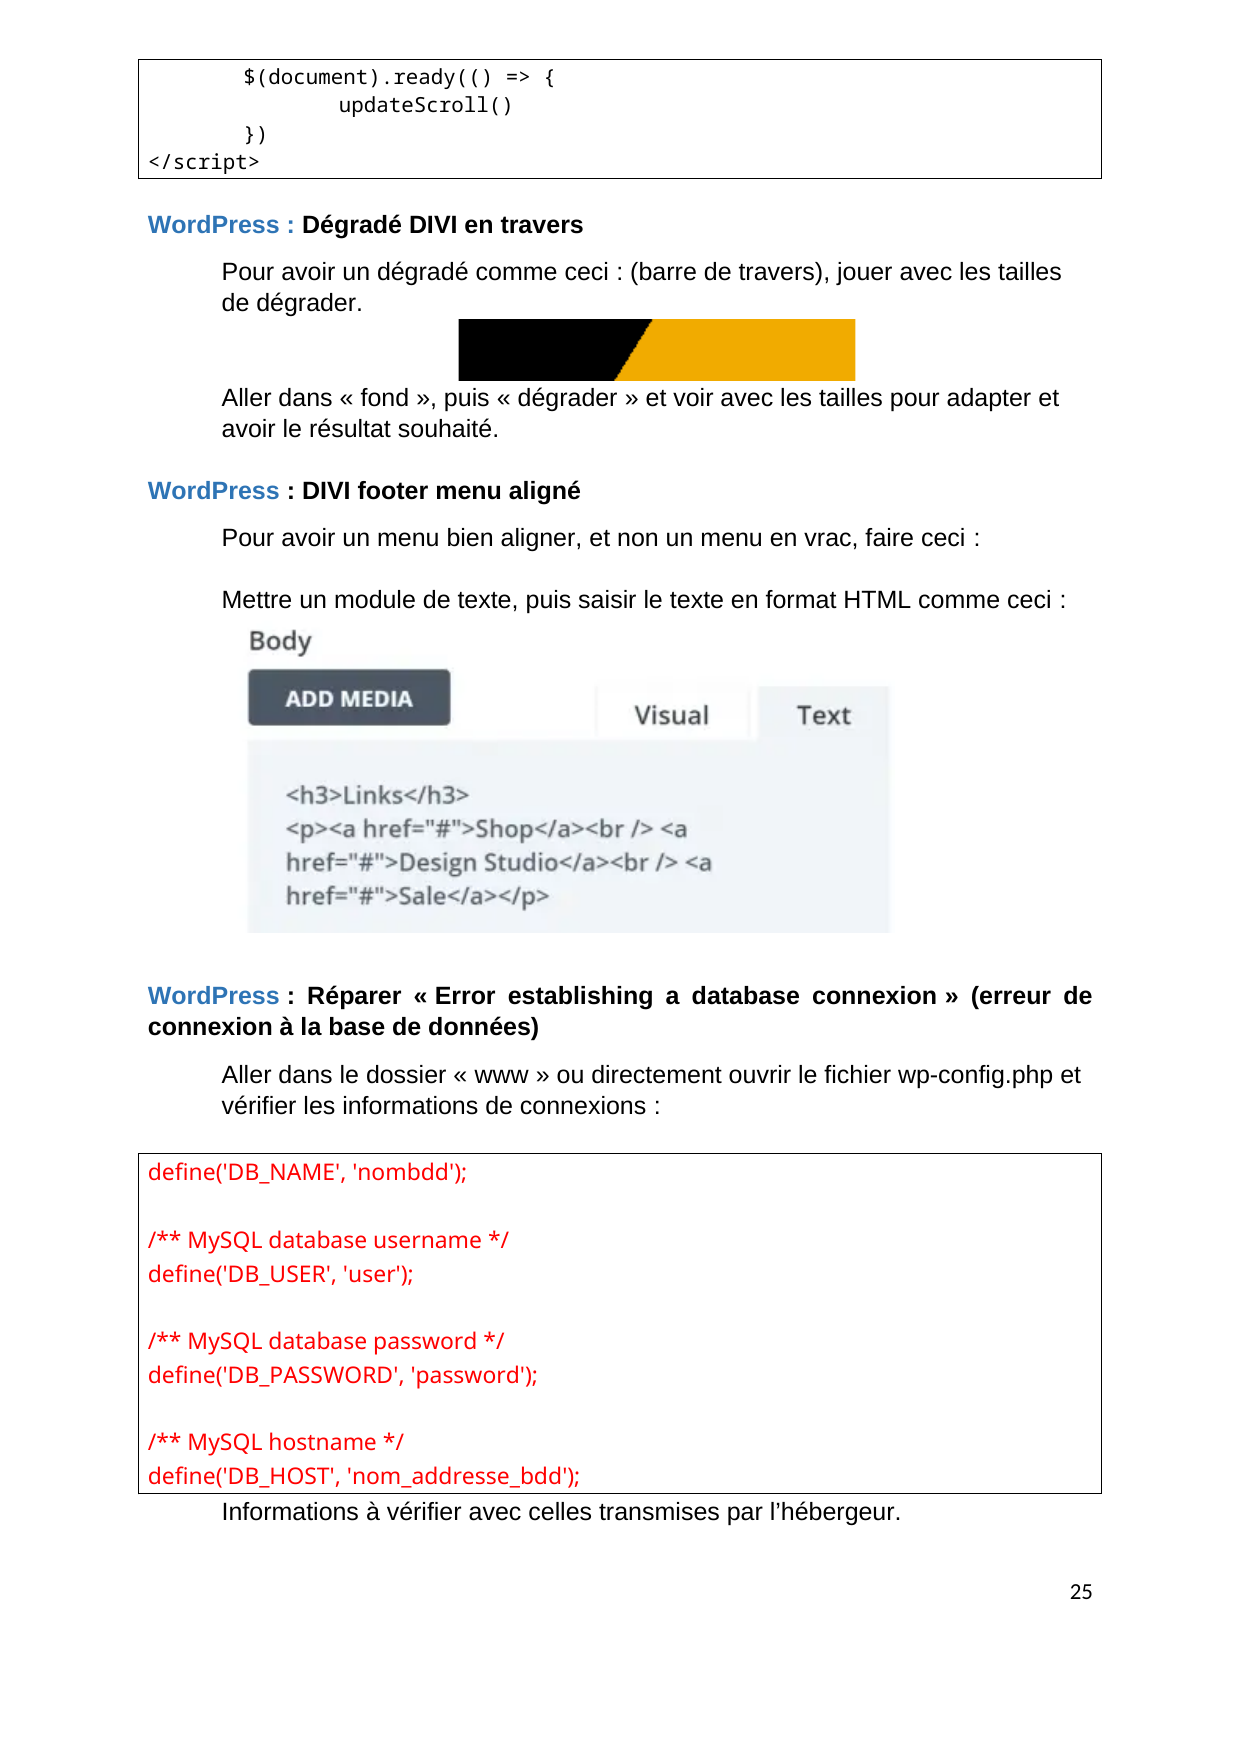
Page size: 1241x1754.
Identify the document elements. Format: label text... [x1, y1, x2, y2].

subtitle WordPress : DIVI footer menu aligné [148, 476, 1093, 504]
subtitle WordPress : Dégradé DIVI en travers [148, 210, 1093, 238]
picture [458, 319, 856, 381]
text }) [148, 119, 1093, 144]
text define('DB_HOST', 'nom_addresse_bdd'); [139, 1457, 1101, 1493]
text Mettre un module de texte, puis saisir le texte en format HTML comme ceci : [221, 586, 1093, 614]
text Pour avoir un dégradé comme ceci : (barre de travers), jouer avec les tailles de dégrader. [221, 257, 1093, 317]
text define('DB_PASSWORD', 'password'); [139, 1356, 1101, 1390]
text Aller dans le dossier « www » ou directement ouvrir le fichier wp-config.php et vérifier les informations de connexions : [221, 1060, 1093, 1120]
text Informations à vérifier avec celles transmises par l’hébergeur. [221, 1497, 1093, 1526]
text Aller dans « fond », puis « dégrader » et voir avec les tailles pour adapter et avoir le résultat souhaité. [221, 383, 1093, 442]
subtitle WordPress : Réparer « Error establishing a database connexion » (erreur de connexion à la base de données) [148, 981, 1093, 1041]
text /** MySQL database username */ [139, 1221, 1101, 1254]
text </script> [139, 144, 1101, 178]
picture [221, 616, 895, 933]
text /** MySQL database password */ [139, 1322, 1101, 1356]
text /** MySQL hostname */ [139, 1423, 1101, 1457]
text define('DB_USER', 'user'); [139, 1254, 1101, 1289]
text define('DB_NAME', 'nombdd'); [139, 1154, 1101, 1187]
text $(document).ready(() => { [139, 60, 1101, 91]
text Pour avoir un menu bien aligner, et non un menu en vrac, faire ceci : [221, 523, 1093, 552]
text updateScroll() [148, 91, 1093, 119]
